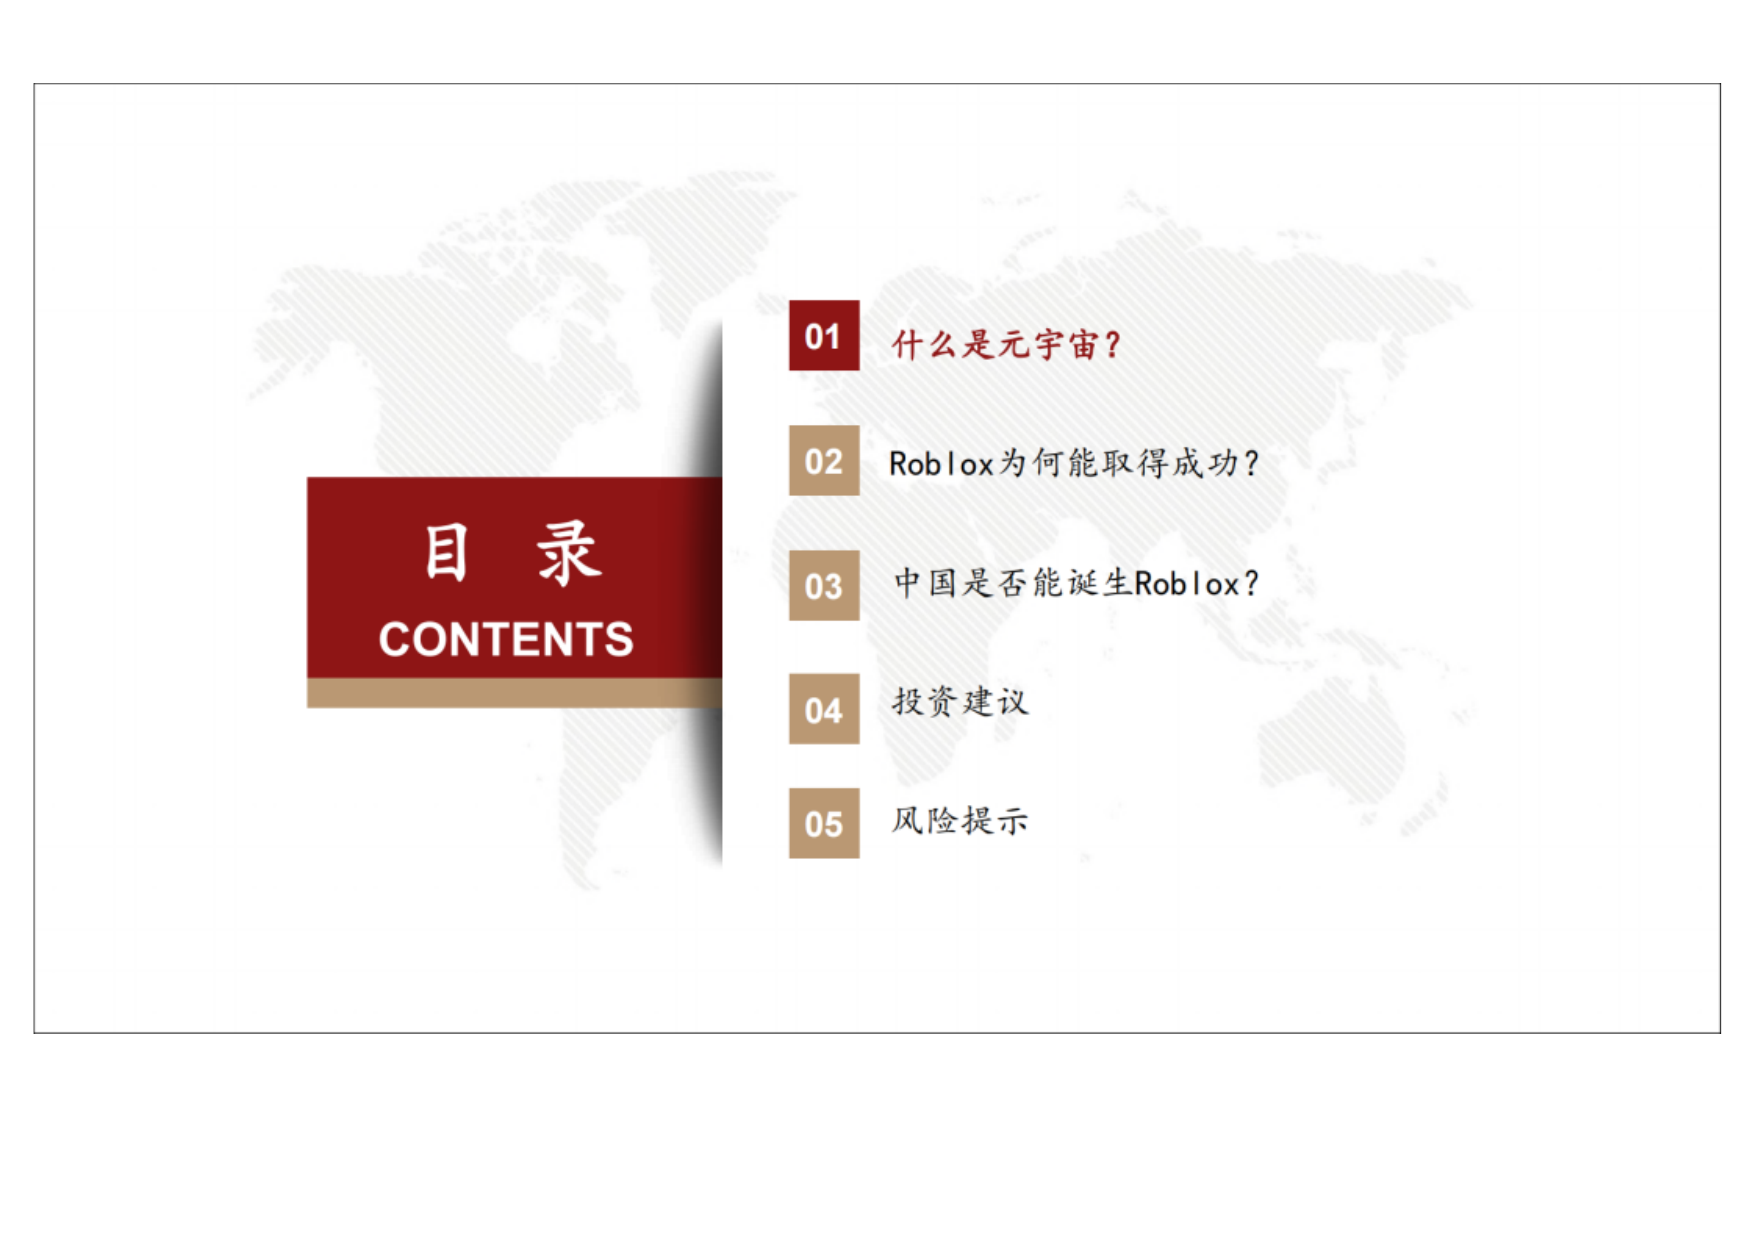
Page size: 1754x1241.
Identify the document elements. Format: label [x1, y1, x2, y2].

picture [33, 83, 1722, 1034]
